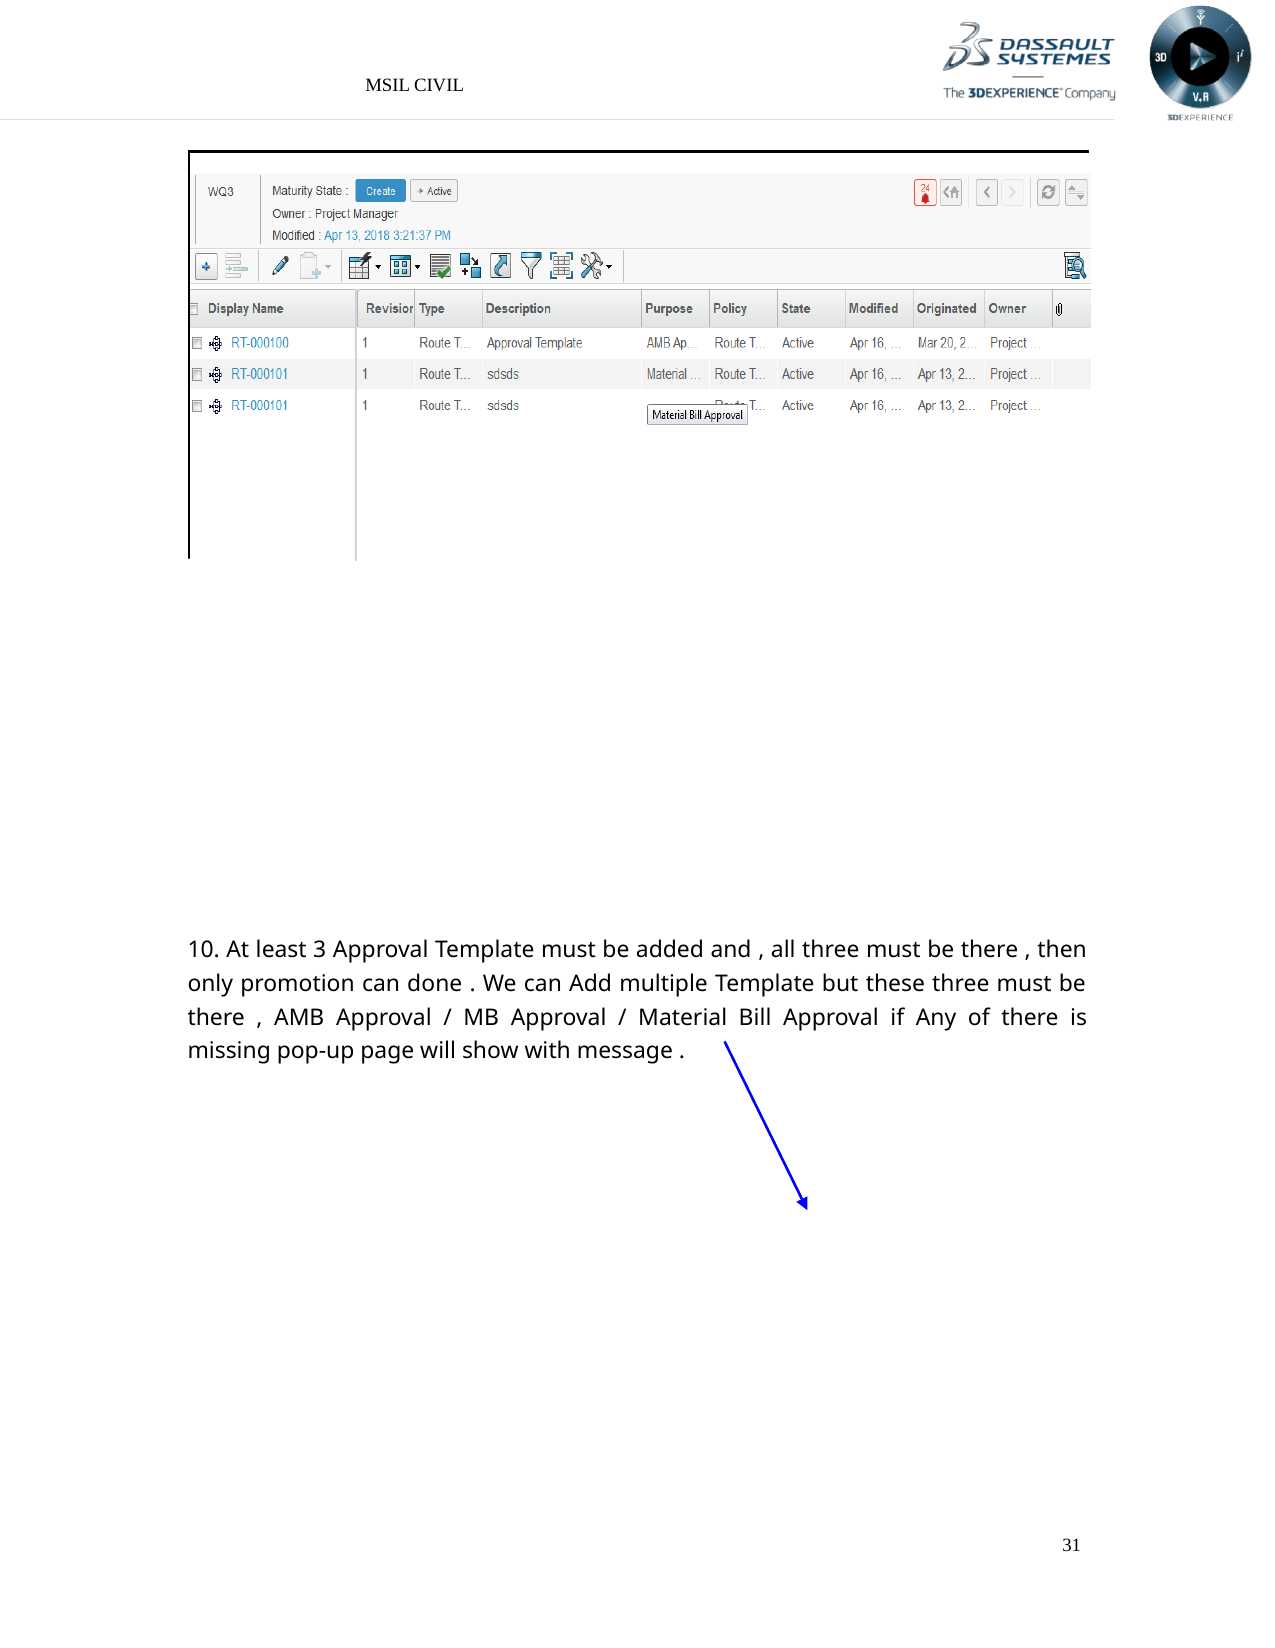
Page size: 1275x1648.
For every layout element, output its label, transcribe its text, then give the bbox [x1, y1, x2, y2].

picture [0, 1, 1254, 134]
picture [190, 153, 1091, 561]
text 10. At least 3 Approval Template must be added and , all three must be there , then only promotion can done . We can Add multiple Template but these three must be there , AMB Approval / MB Approval / Material Bill Approval if Any of there is missing pop-up page will show with message . [187, 933, 1088, 1065]
